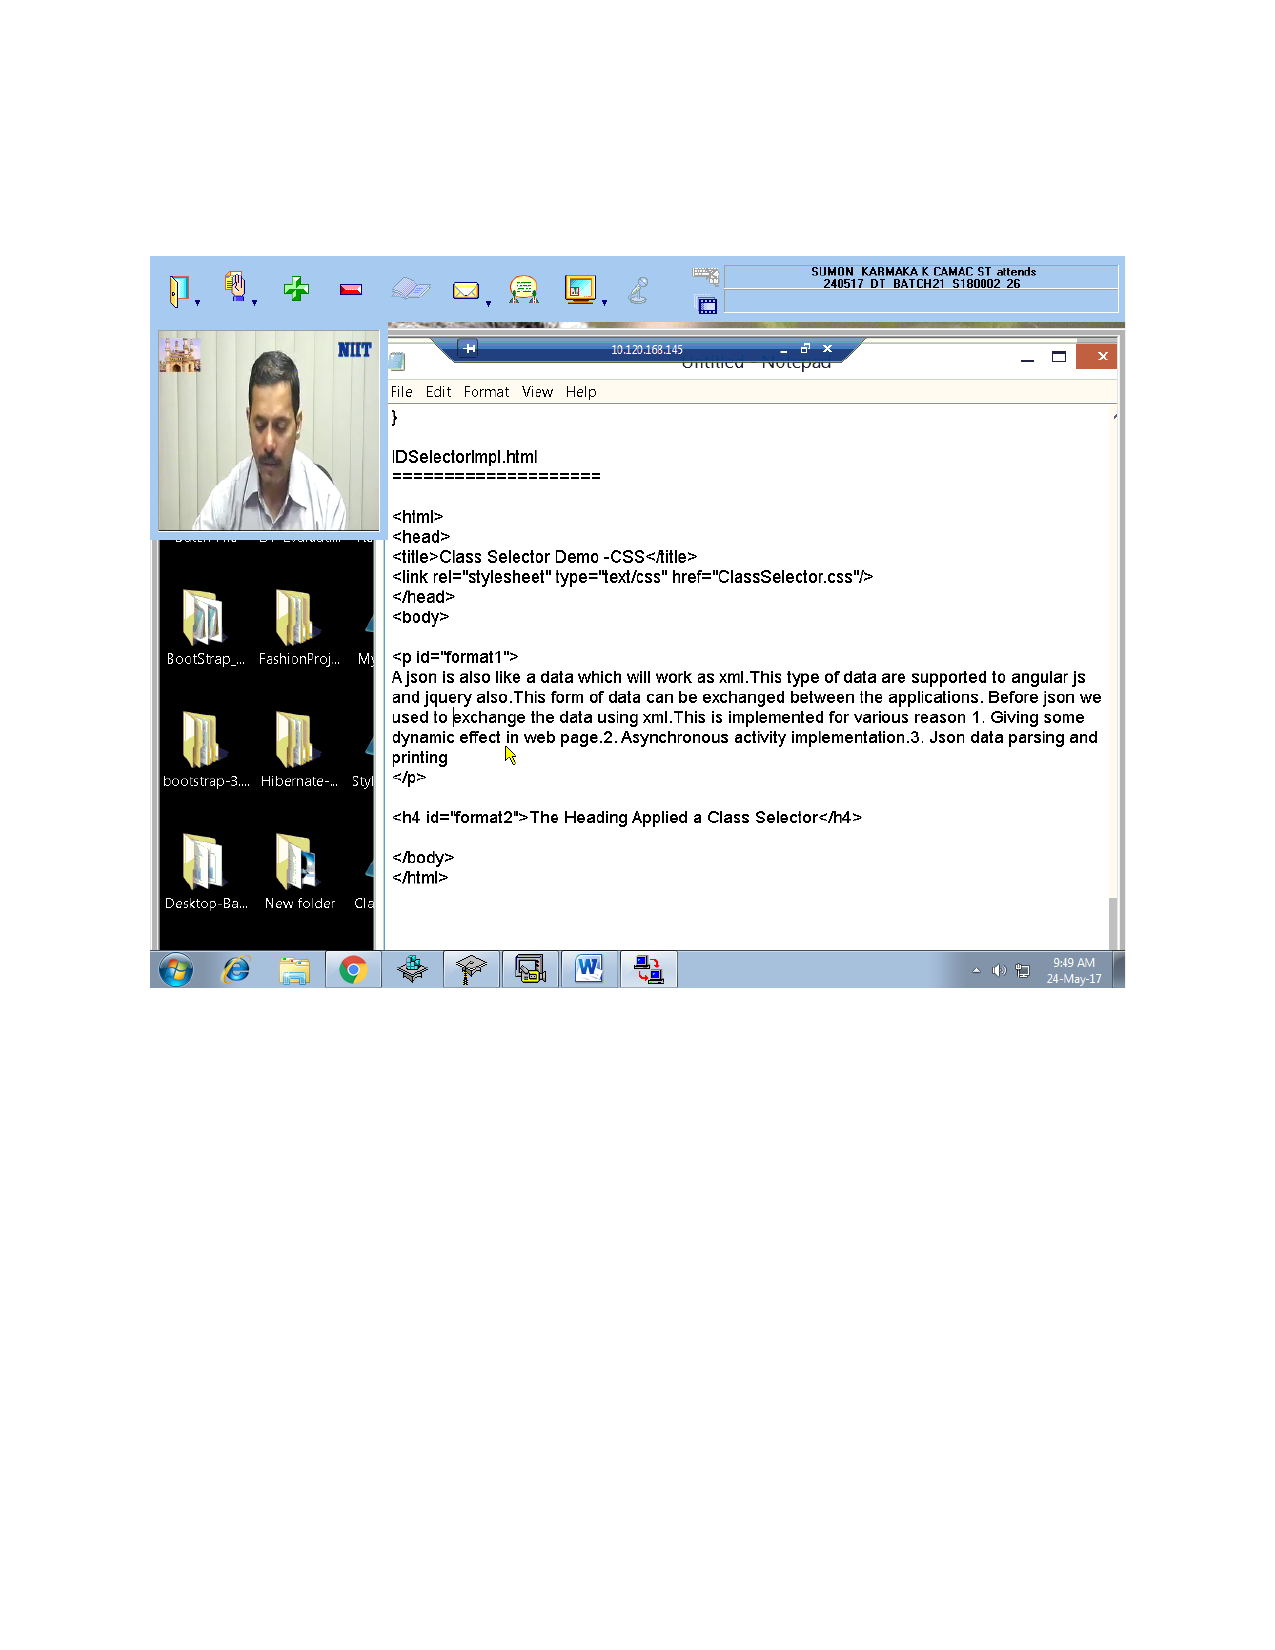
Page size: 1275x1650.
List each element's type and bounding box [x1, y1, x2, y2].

picture [150, 256, 1125, 988]
